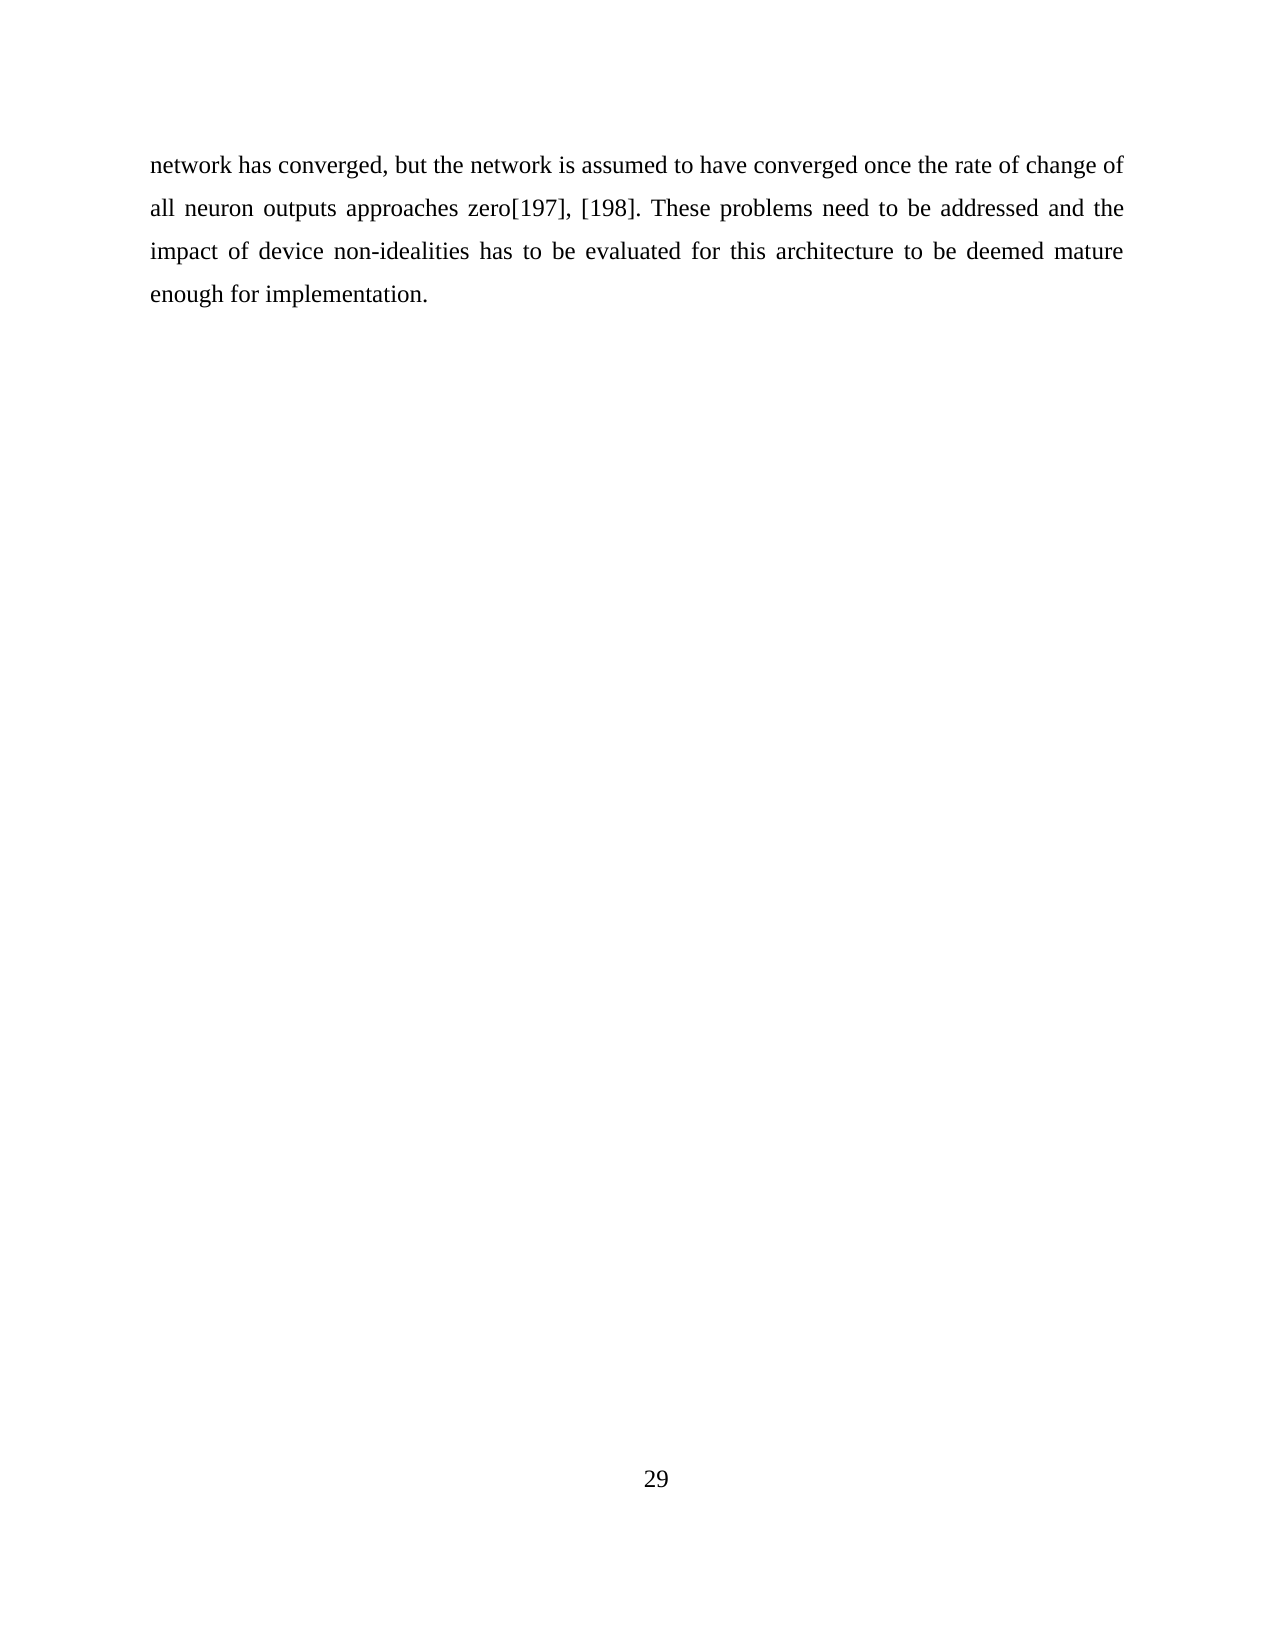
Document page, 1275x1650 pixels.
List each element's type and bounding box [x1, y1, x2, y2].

text [150, 150, 1125, 308]
